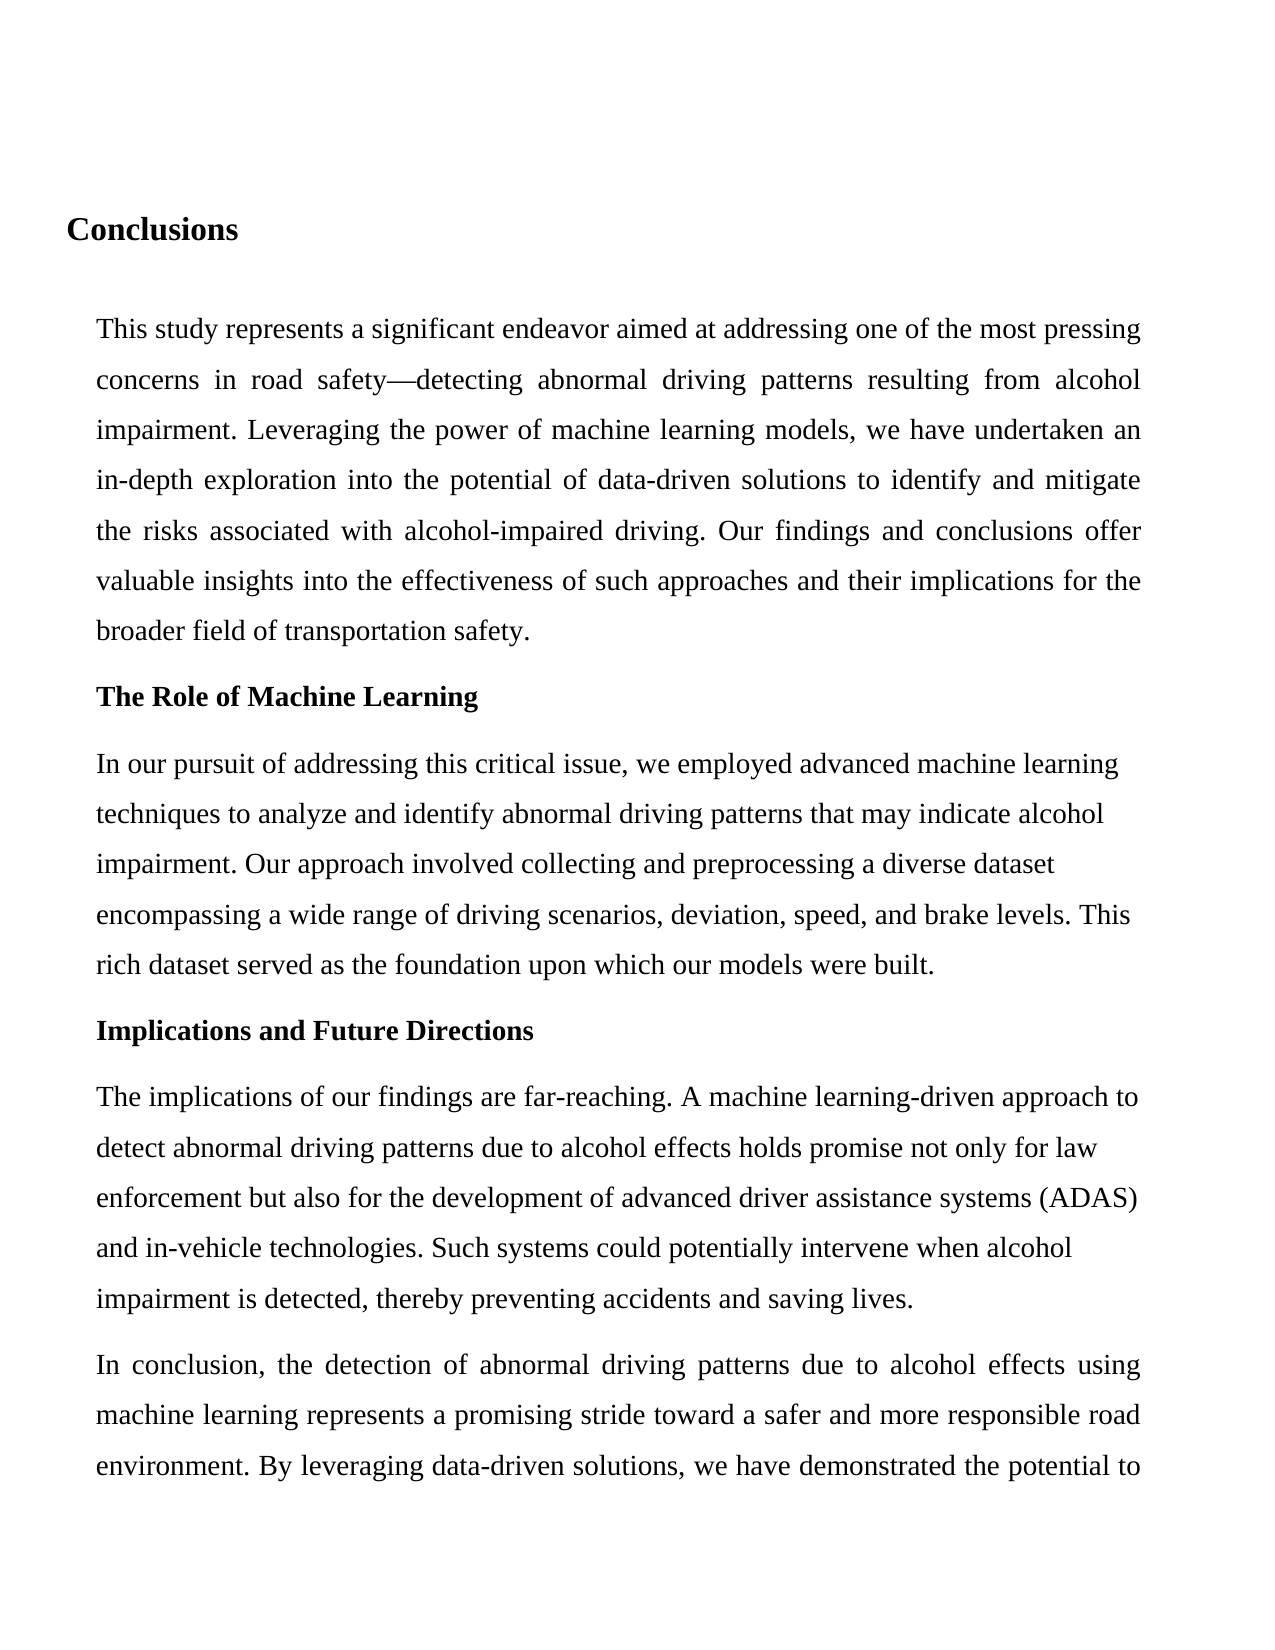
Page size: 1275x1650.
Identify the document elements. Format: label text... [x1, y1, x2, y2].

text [96, 1347, 1142, 1481]
text Implications and Future Directions [96, 1013, 1142, 1047]
text This study represents a significant endeavor aimed at addressing one of the most pressing concerns in road safety—detecting abnormal driving patterns resulting from alcohol impairment. Leveraging the power of machine learning models, we have undertaken an in-depth exploration into the potential of data-driven solutions to identify and mitigate the risks associated with alcohol-impaired driving. Our findings and conclusions offer valuable insights into the effectiveness of such approaches and their implications for the broader field of transportation safety. [96, 311, 1142, 647]
text The Role of Machine Learning [96, 679, 1142, 713]
subtitle Conclusions [66, 209, 1200, 248]
text The implications of our findings are far-reaching. A machine learning-driven approach to detect abnormal driving patterns due to alcohol effects holds promise not only for law enforcement but also for the development of advanced driver assistance systems (ADAS) and in-vehicle technologies. Such systems could potentially intervene when alcohol impairment is detected, thereby preventing accidents and saving lives. [96, 1079, 1142, 1314]
text In our pursuit of addressing this critical issue, we employed advanced machine learning techniques to analyze and identify abnormal driving patterns that may indicate alcohol impairment. Our approach involved collecting and preprocessing a diverse dataset encompassing a wide range of driving scenarios, deviation, speed, and brake levels. This rich dataset served as the foundation upon which our models were built. [96, 746, 1142, 981]
